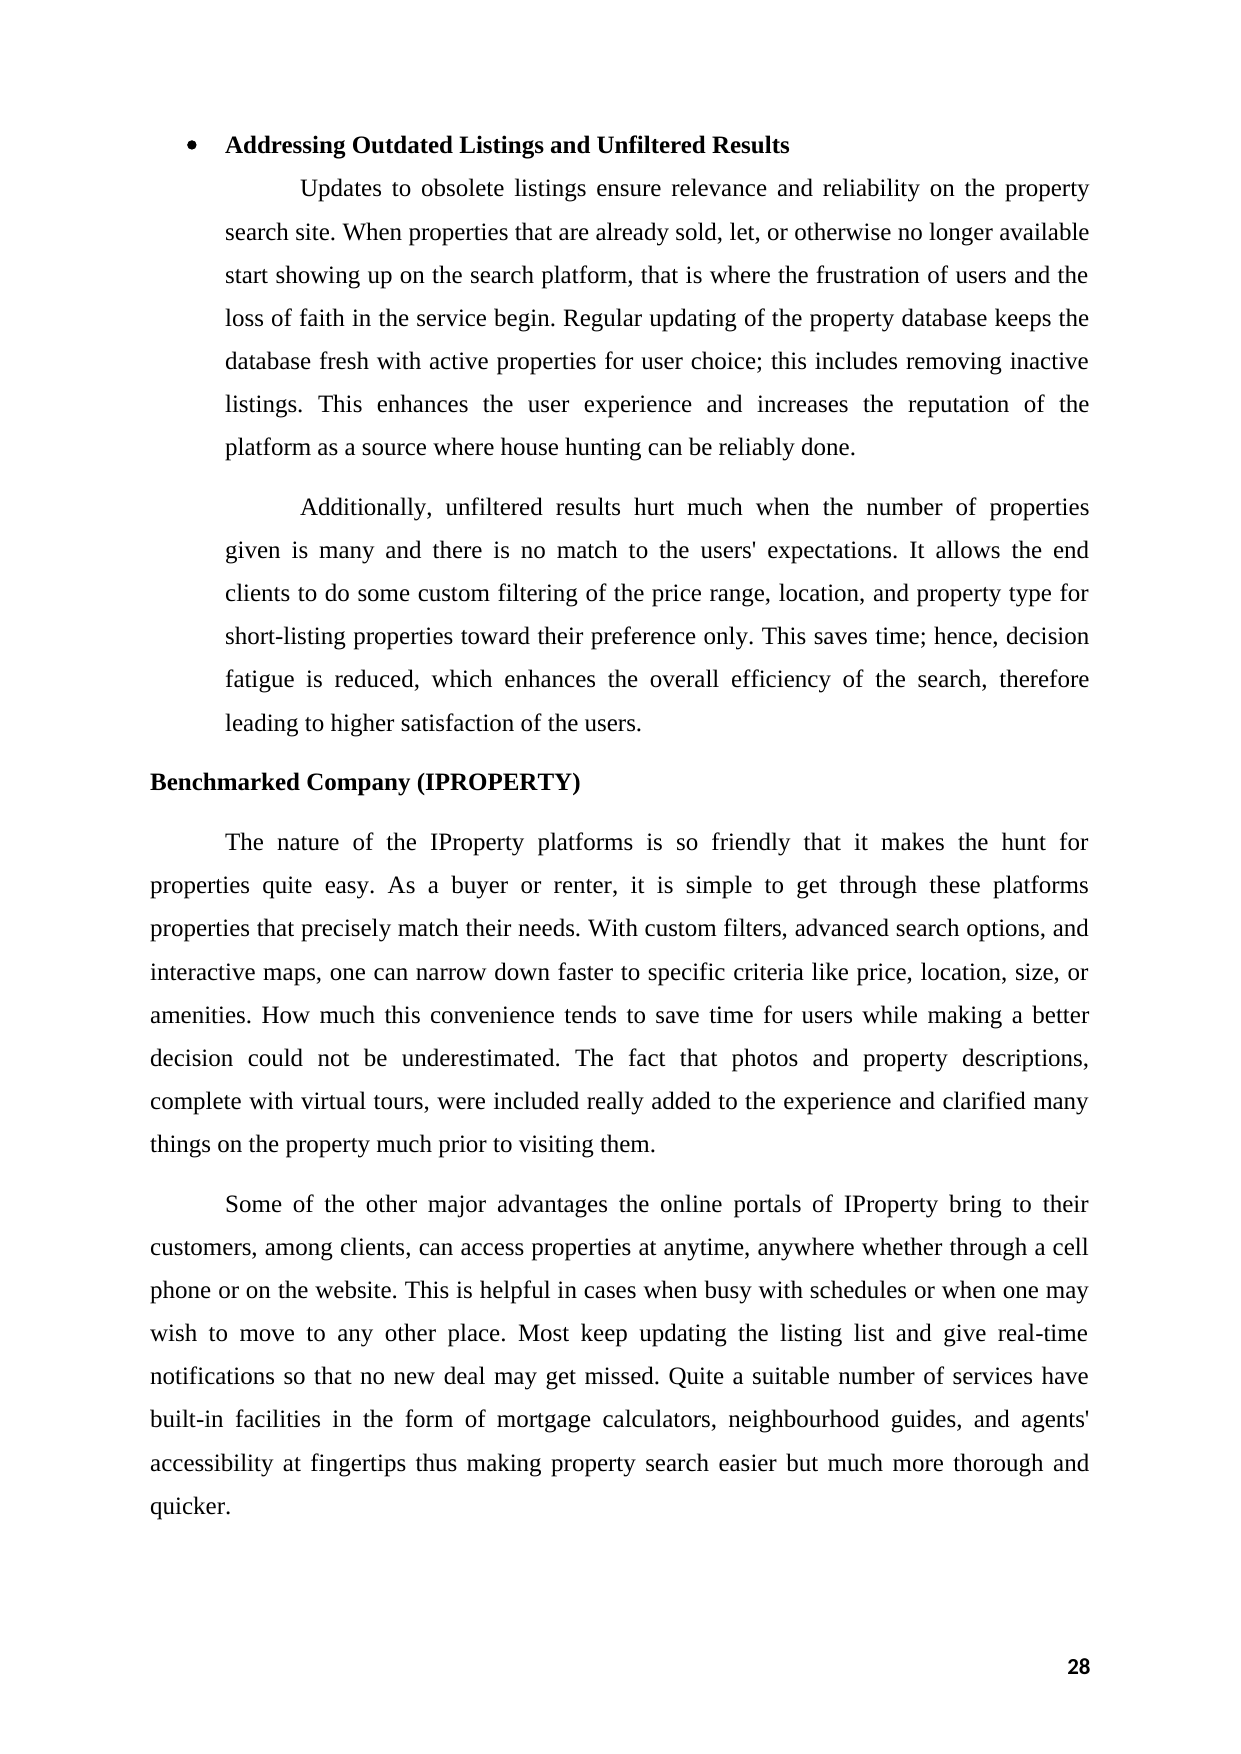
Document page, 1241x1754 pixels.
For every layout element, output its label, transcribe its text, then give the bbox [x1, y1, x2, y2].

list Addressing Outdated Listings and Unfiltered Results [187, 130, 1090, 159]
text Some of the other major advantages the online portals of IProperty bring to their customers, among clients, can access properties at anytime, anywhere whether through a cell phone or on the website. This is helpful in cases when busy with schedules or when one may wish to move to any other place. Most keep updating the listing list and give real-time notifications so that no new deal may get missed. Quite a suitable number of services have built-in facilities in the form of mortgage calculators, neighbourhood guides, and agents' accessibility at fingertips thus making property search easier but much more thorough and quicker. [150, 1189, 1090, 1519]
text The nature of the IProperty platforms is so friendly that it makes the hunt for properties quite easy. As a buyer or renter, it is simple to get through these platforms properties that precisely match their needs. With custom filters, advanced search options, and interactive maps, one can narrow down faster to specific criteria like price, location, size, or amenities. How much this convenience tends to save time for users while making a better decision could not be underestimated. The fact that photos and property descriptions, complete with virtual tours, were included really added to the experience and clarified many things on the property much prior to visiting them. [150, 827, 1090, 1158]
text Additionally, unfiltered results hurt much when the number of properties given is many and there is no match to the users' expectations. It allows the end clients to do some custom filtering of the price range, location, and property type for short-listing properties toward their preference only. This saves time; hence, decision fatigue is reduced, which enhances the overall efficiency of the search, therefore leading to higher satisfaction of the users. [225, 492, 1090, 736]
text Benchmarked Company (IPROPERTY) [150, 767, 1090, 796]
text Updates to obsolete listings ensure relevance and reliability on the property search site. When properties that are already sold, let, or otherwise no longer available start showing up on the search platform, that is where the frustration of users and the loss of faith in the service begin. Regular updating of the property database keeps the database fresh with active properties for user choice; this includes removing inactive listings. This enhances the user experience and increases the reputation of the platform as a source where house hunting can be reliably done. [225, 173, 1090, 461]
